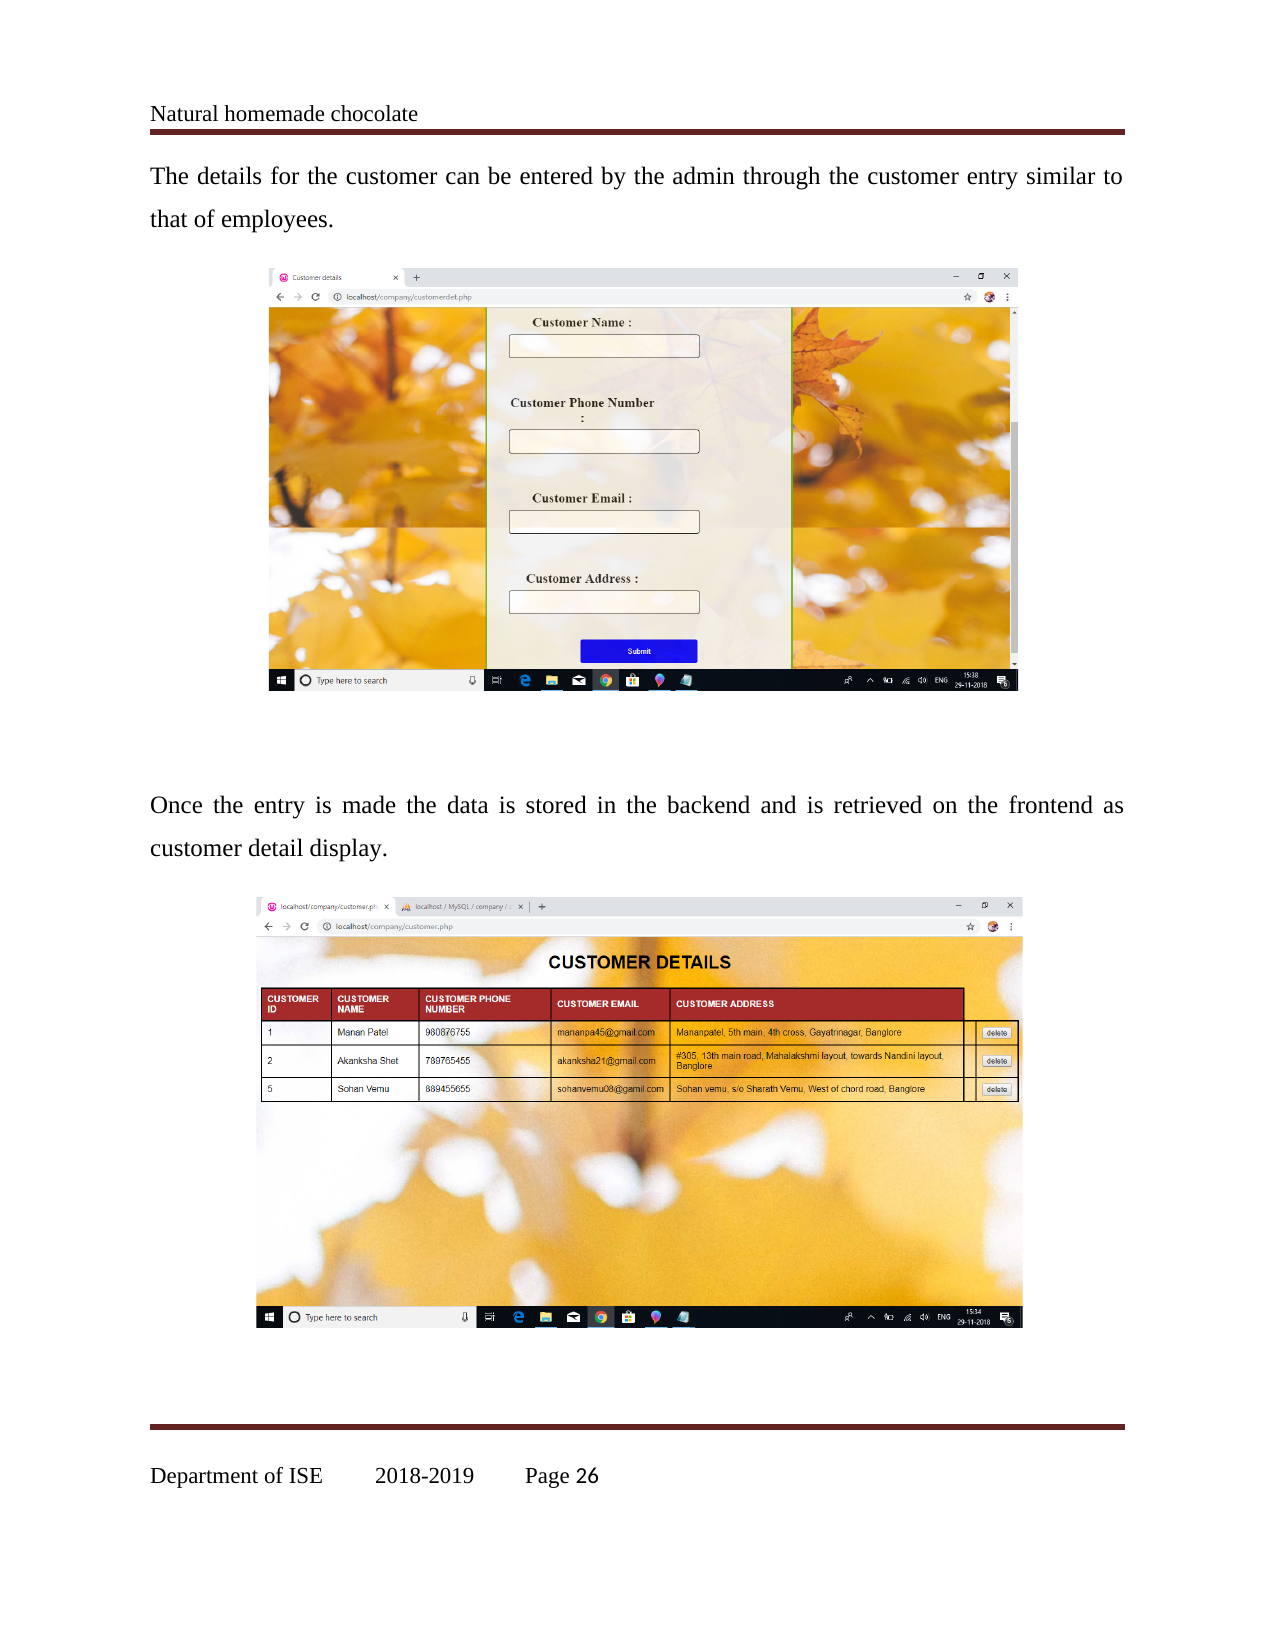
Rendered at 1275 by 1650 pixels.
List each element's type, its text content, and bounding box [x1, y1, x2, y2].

text The details for the customer can be entered by the admin through the customer entry similar to that of employees. [150, 161, 1125, 233]
text Once the entry is made the data is stored in the backend and is retrieved on the frontend as customer detail display. [150, 790, 1125, 862]
picture [268, 268, 1019, 691]
picture [256, 897, 1023, 1328]
